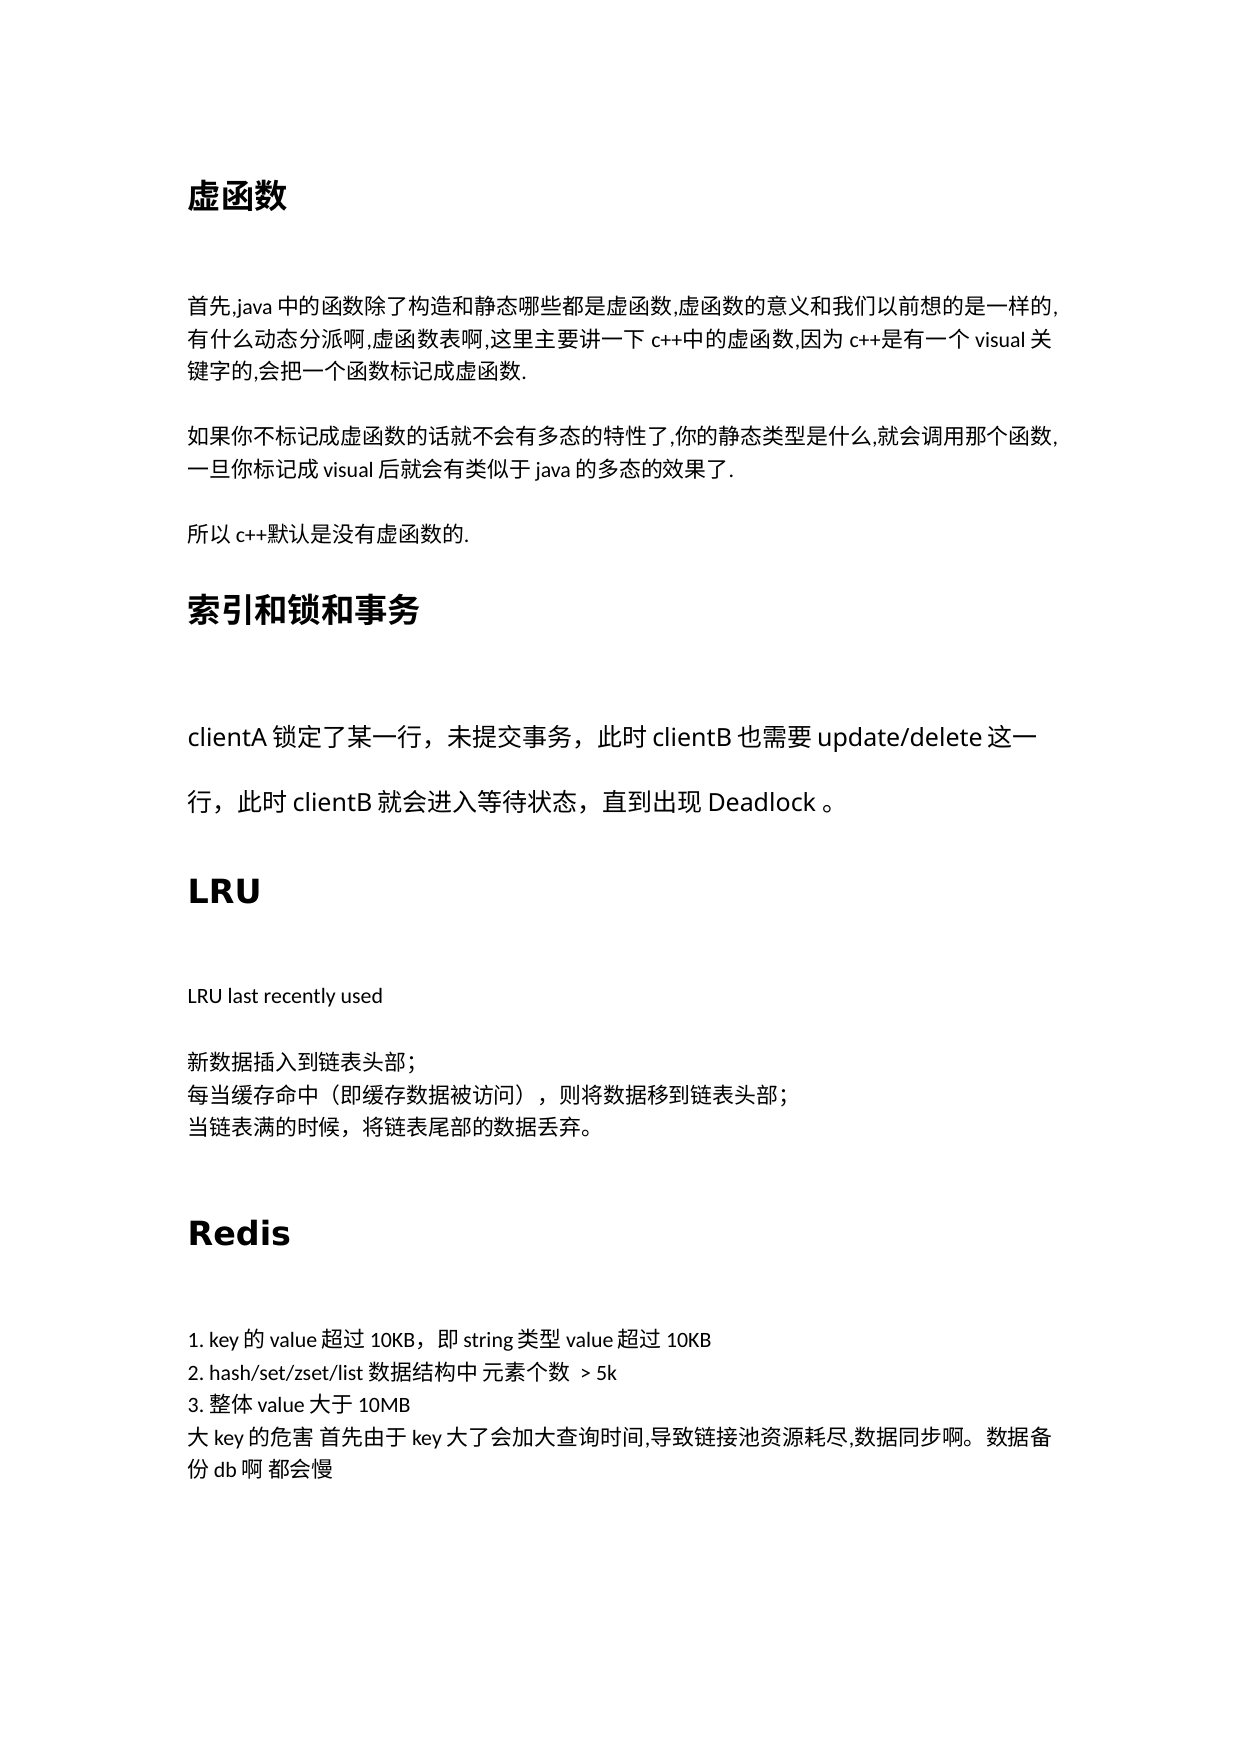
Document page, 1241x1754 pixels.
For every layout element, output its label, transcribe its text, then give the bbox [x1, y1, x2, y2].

subtitle 索引和锁和事务 [187, 576, 1053, 641]
text 1. key的value超过10KB，即string类型value超过10KB [187, 1322, 1053, 1354]
text 新数据插入到链表头部； [187, 1045, 1053, 1077]
text 大key的危害 首先由于key大了会加大查询时间,导致链接池资源耗尽,数据同步啊。数据备份db啊 都会慢 [187, 1419, 1053, 1484]
text 当链表满的时候，将链表尾部的数据丢弃。 [187, 1110, 1053, 1142]
subtitle LRU [187, 860, 1053, 925]
text 2. hash/set/zset/list 数据结构中 元素个数 > 5k [187, 1354, 1053, 1387]
subtitle Redis [187, 1202, 1053, 1267]
text 所以c++默认是没有虚函数的. [187, 516, 1053, 549]
text LRU last recently used [187, 980, 1053, 1012]
text 首先,java中的函数除了构造和静态哪些都是虚函数,虚函数的意义和我们以前想的是一样的,有什么动态分派啊,虚函数表啊,这里主要讲一下c++中的虚函数,因为c++是有一个visual关键字的,会把一个函数标记成虚函数. [187, 289, 1053, 386]
text 每当缓存命中（即缓存数据被访问），则将数据移到链表头部； [187, 1077, 1053, 1110]
subtitle 虚函数 [187, 162, 1053, 227]
text 如果你不标记成虚函数的话就不会有多态的特性了,你的静态类型是什么,就会调用那个函数,一旦你标记成visual后就会有类似于java的多态的效果了. [187, 419, 1053, 484]
text clientA锁定了某一行，未提交事务，此时clientB也需要update/delete这一行，此时clientB就会进入等待状态，直到出现Deadlock 。 [187, 703, 1053, 833]
text 3. 整体value 大于10MB [187, 1387, 1053, 1419]
